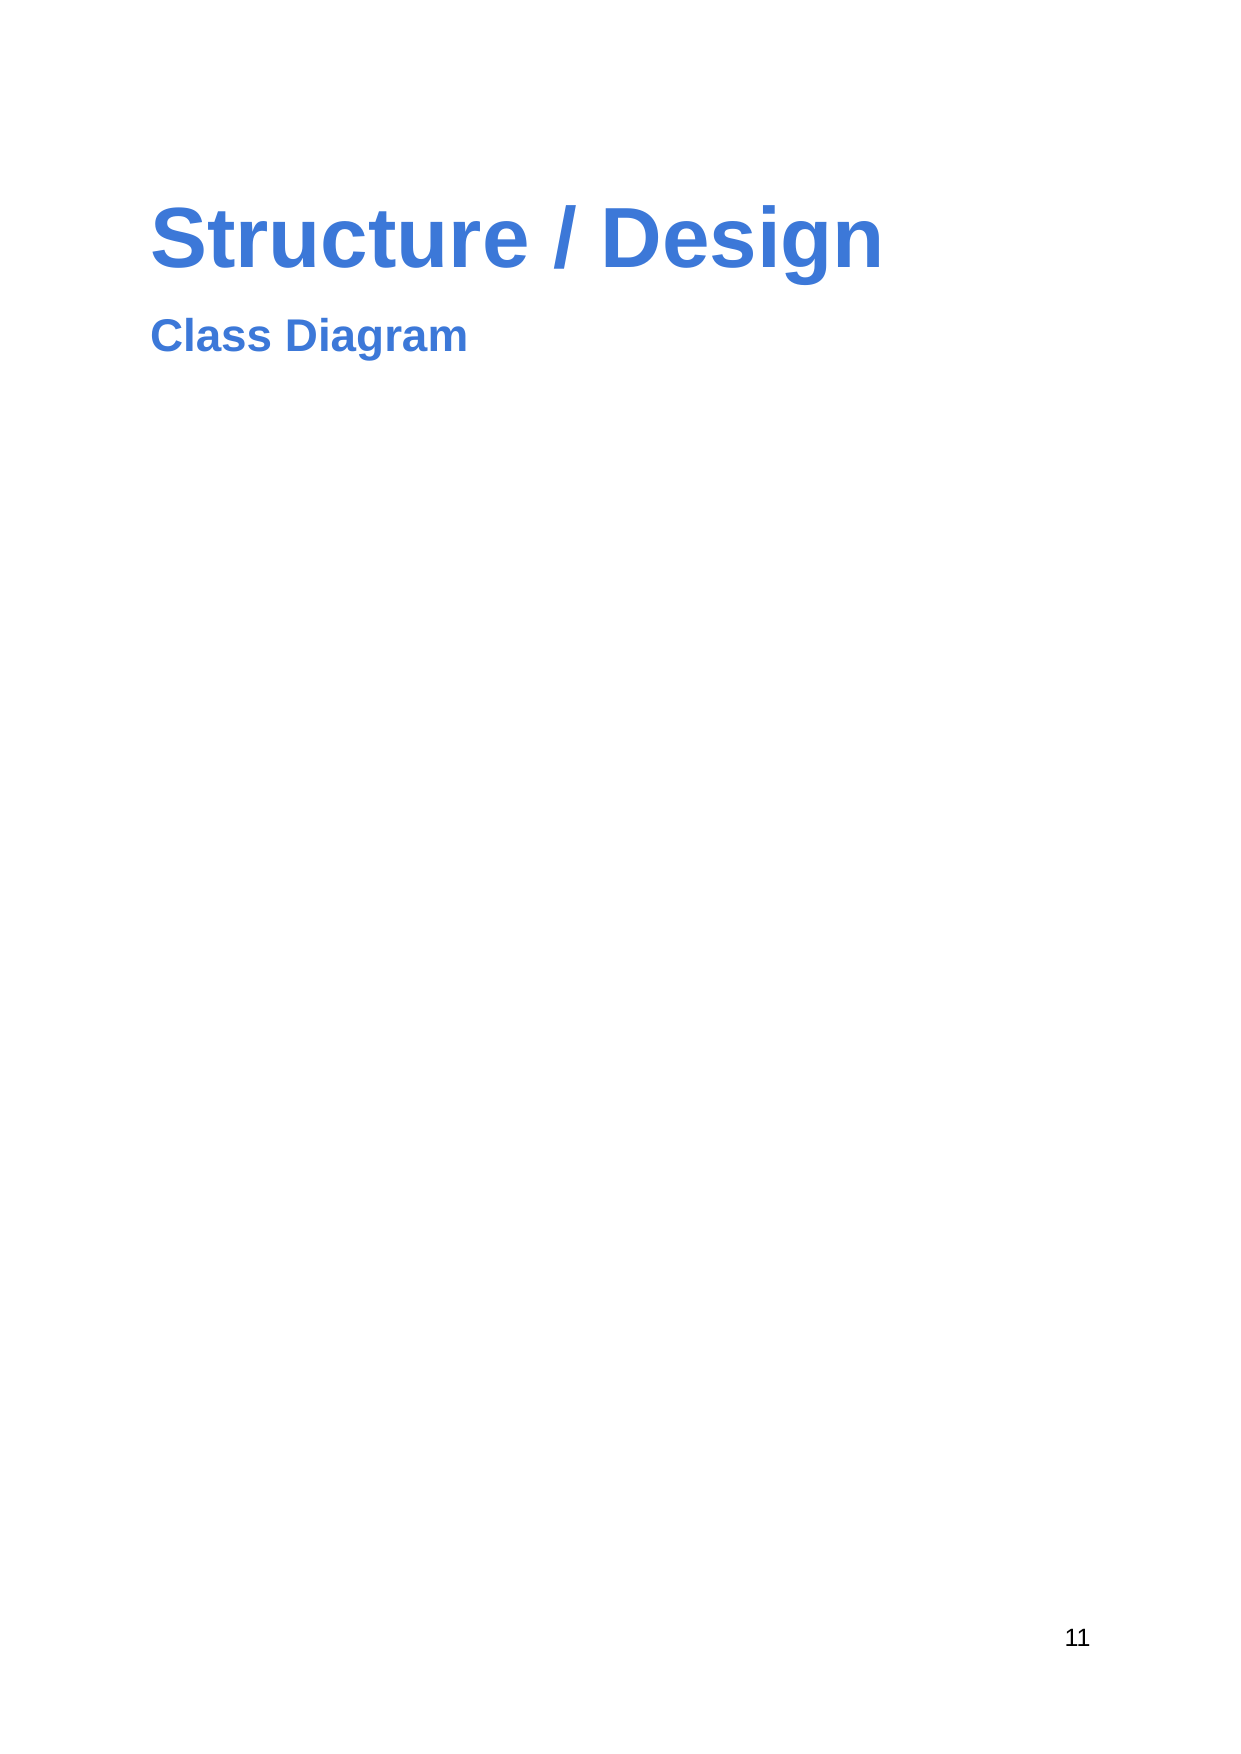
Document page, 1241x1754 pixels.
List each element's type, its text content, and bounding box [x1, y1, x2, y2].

subtitle Class Diagram [150, 309, 1090, 361]
subtitle Structure / Design [150, 187, 1090, 286]
